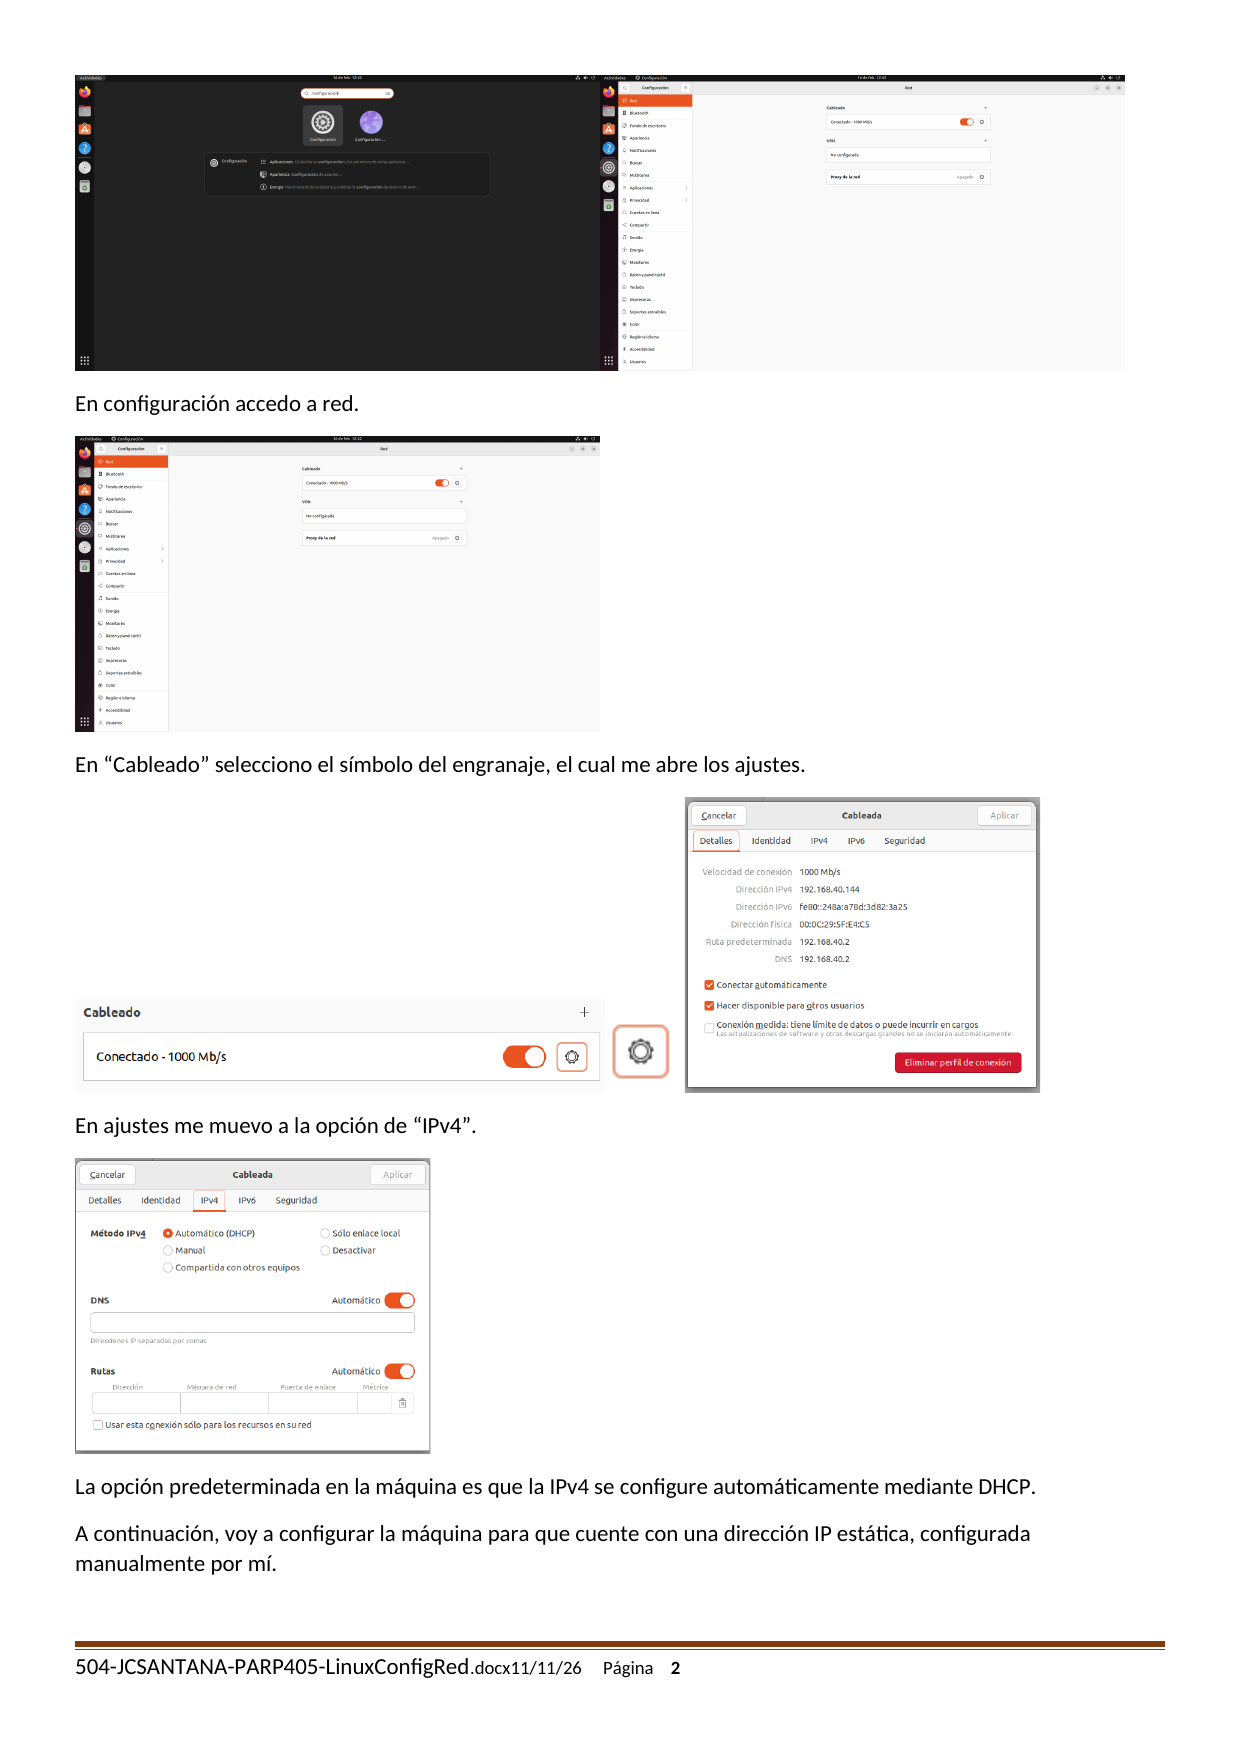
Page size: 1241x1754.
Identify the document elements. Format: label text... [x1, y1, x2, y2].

text A continuación, voy a configurar la máquina para que cuente con una dirección IP estática, configurada manualmente por mí. [75, 1519, 1165, 1577]
picture [75, 436, 600, 732]
text En ajustes me muevo a la opción de “IPv4”. [75, 1111, 1165, 1139]
picture [75, 797, 1041, 1093]
text La opción predeterminada en la máquina es que la IPv4 se configure automáticamente mediante DHCP. [75, 1472, 1165, 1500]
picture [75, 75, 1125, 371]
text En “Cableado” selecciono el símbolo del engranaje, el cual me abre los ajustes. [75, 750, 1165, 778]
picture [75, 1158, 431, 1454]
text En configuración accedo a red. [75, 389, 1165, 417]
